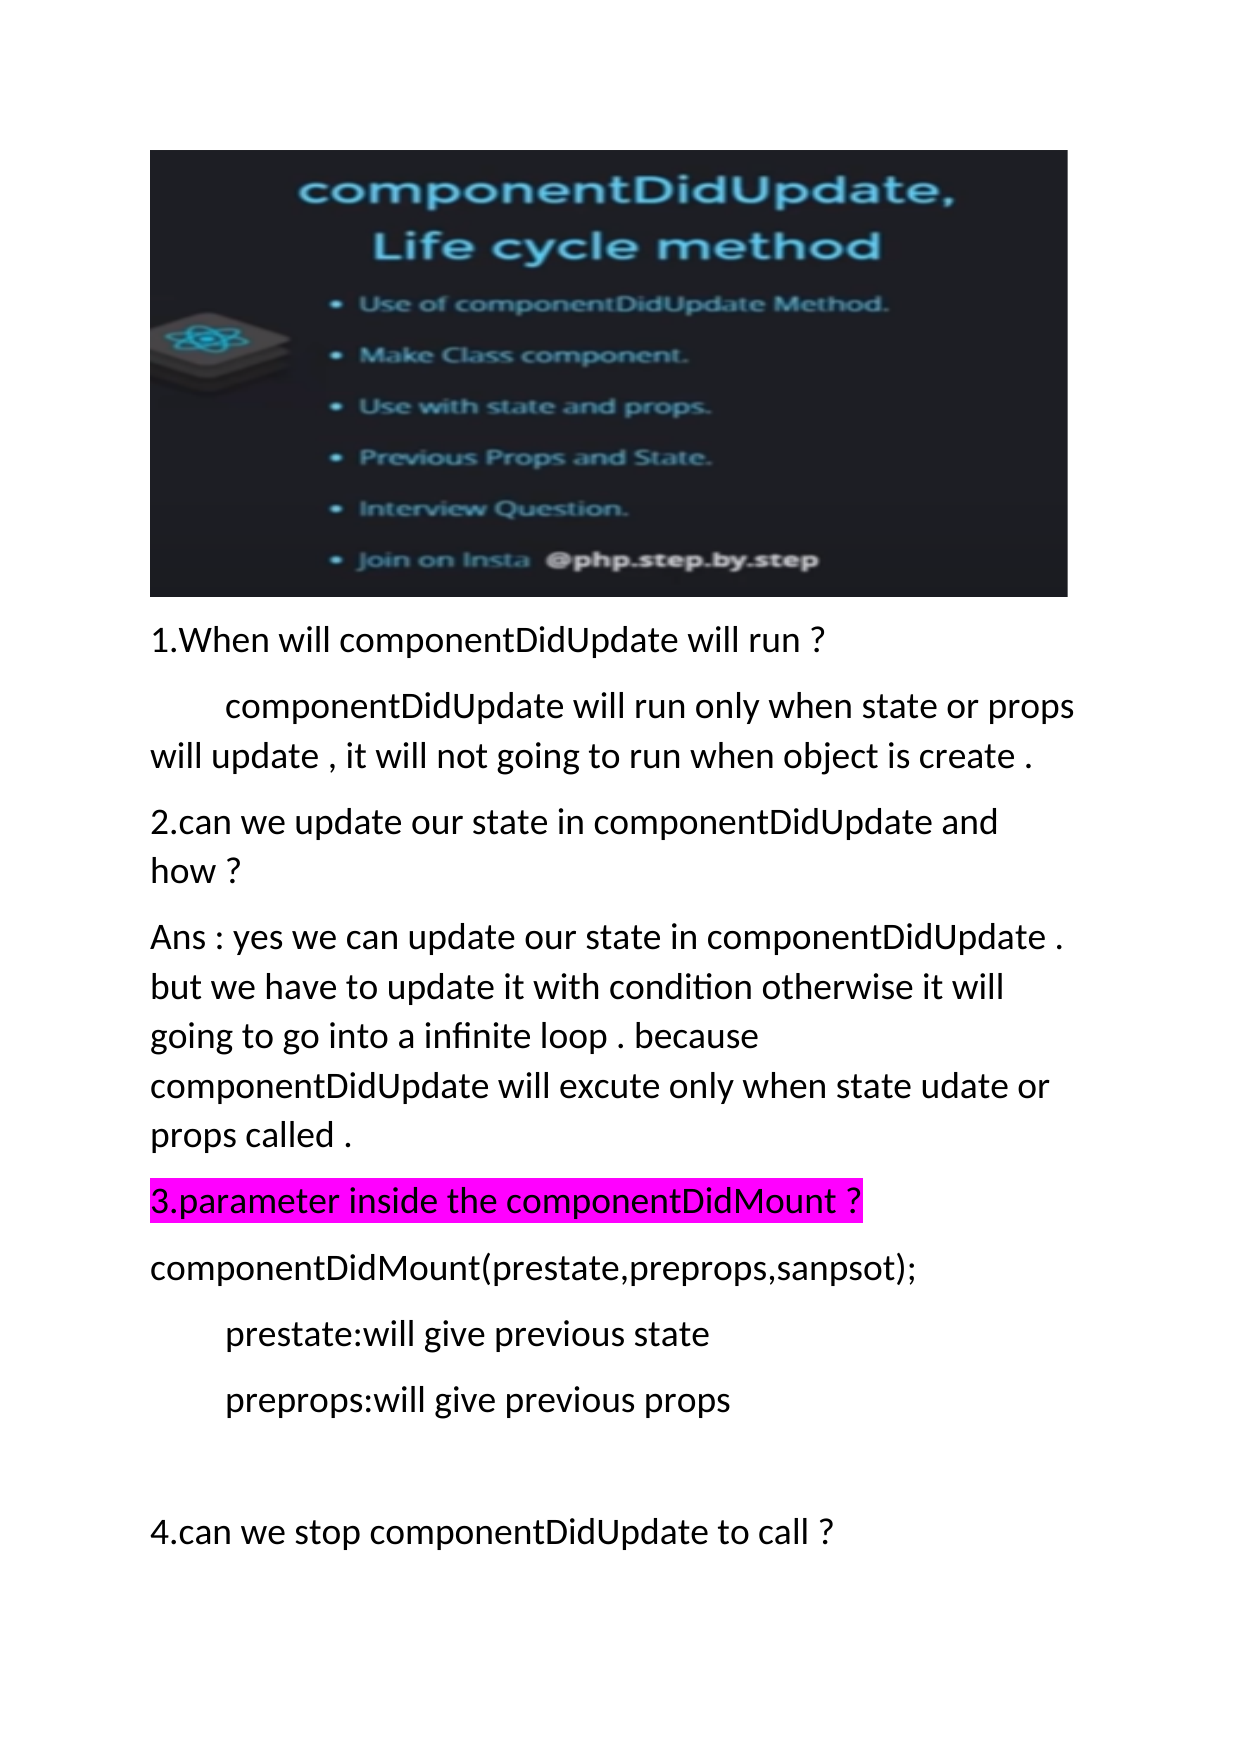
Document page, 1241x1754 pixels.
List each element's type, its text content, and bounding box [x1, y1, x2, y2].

text componentDidUpdate will run only when state or props will update , it will not going to run when object is create . [150, 682, 1090, 777]
text 1.When will componentDidUpdate will run ? [150, 616, 1090, 662]
picture [150, 150, 1068, 597]
text componentDidMount(prestate,preprops,sanpsot); [150, 1243, 1090, 1289]
text preprops:will give previous props [150, 1376, 1090, 1422]
text 4.can we stop componentDidUpdate to call ? [150, 1508, 1090, 1554]
text 2.can we update our state in componentDidUpdate and how ? [150, 798, 1090, 893]
text 3.parameter inside the componentDidMount ? [150, 1177, 1090, 1223]
text Ans : yes we can update our state in componentDidUpdate . but we have to update it with condition otherwise it will going to go into a infinite loop . because componentDidUpdate will excute only when state udate or props called . [150, 913, 1090, 1157]
text prestate:will give previous state [150, 1310, 1090, 1356]
